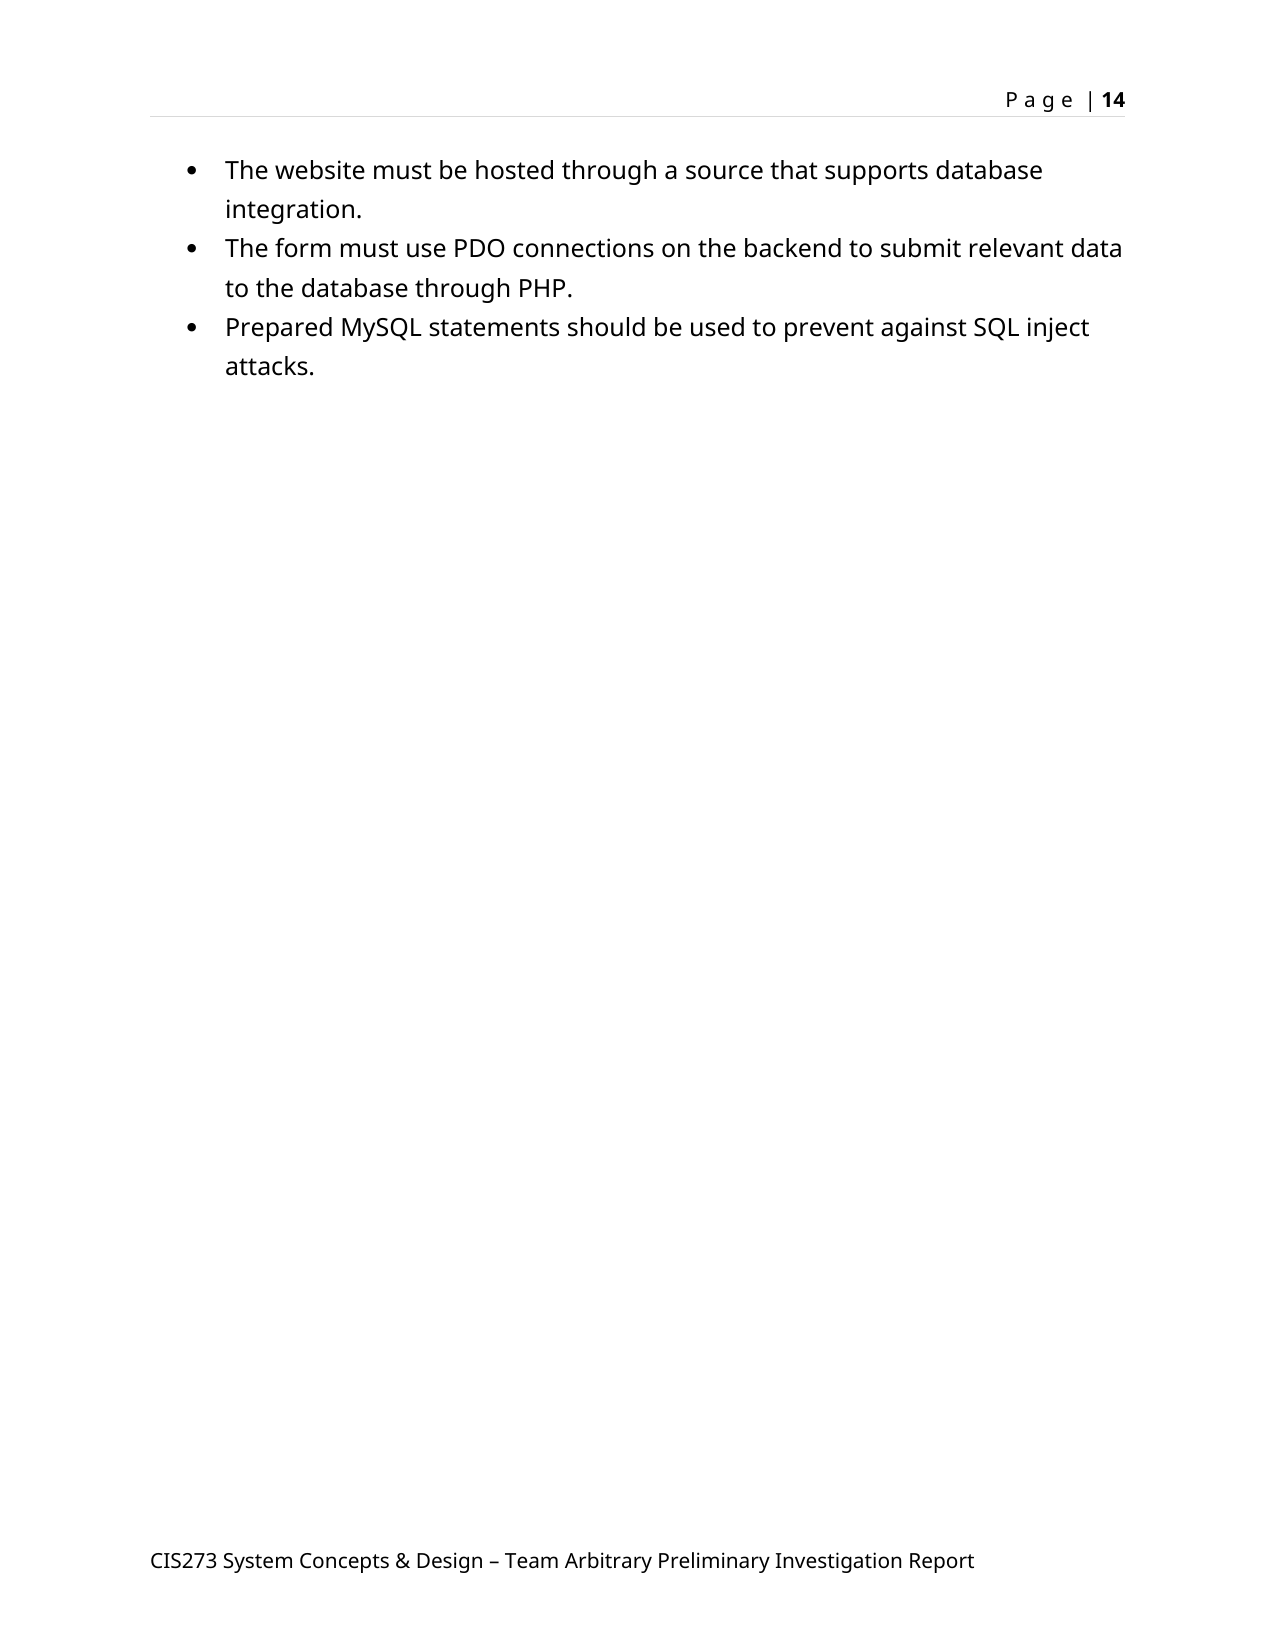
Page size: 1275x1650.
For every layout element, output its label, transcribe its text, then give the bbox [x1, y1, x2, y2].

list The form must use PDO connections on the backend to submit relevant data to the database through PHP. [187, 231, 1125, 304]
list The website must be hosted through a source that supports database integration. [187, 153, 1125, 226]
list Prepared MySQL statements should be used to prevent against SQL inject attacks. [187, 309, 1125, 383]
